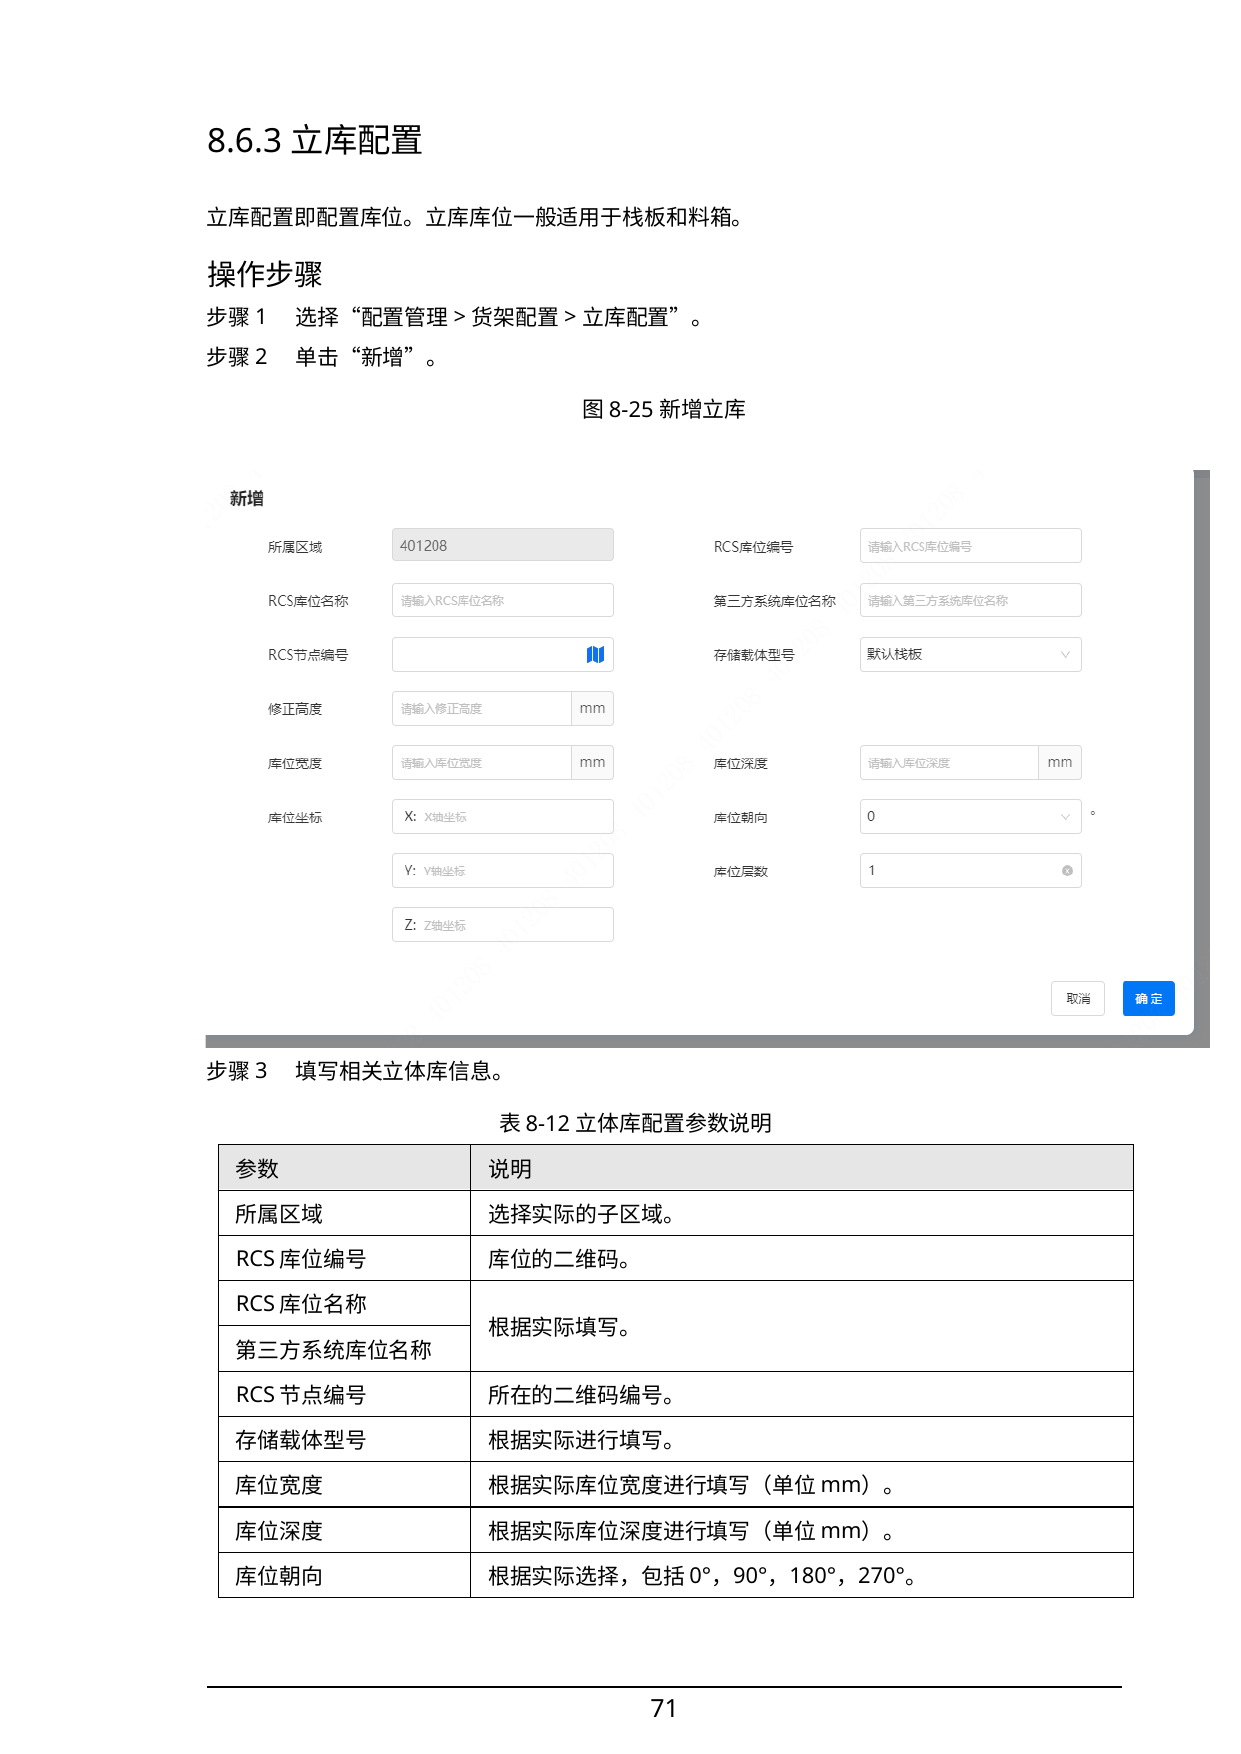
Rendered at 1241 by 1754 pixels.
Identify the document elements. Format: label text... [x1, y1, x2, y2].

table_cell 第三方系统库位名称 [219, 1326, 470, 1371]
text 步骤1 选择“配置管理 > 货架配置 > 立库配置”。 [207, 300, 1122, 332]
table_header 说明 [471, 1145, 1133, 1189]
table_cell 库位朝向 [219, 1553, 470, 1597]
text 步骤2 单击“新增”。 [207, 340, 1122, 372]
table_cell RCS库位名称 [219, 1281, 470, 1325]
picture [205, 470, 1210, 1048]
table_cell 根据实际填写。 [471, 1281, 1133, 1371]
table_cell 所在的二维码编号。 [471, 1372, 1133, 1416]
table_cell 根据实际进行填写。 [471, 1417, 1133, 1461]
table_cell 根据实际选择，包括0°，90°，180°，270°。 [471, 1553, 1133, 1597]
table_cell 库位宽度 [219, 1462, 470, 1506]
text 表8-12 立体库配置参数说明 [149, 1106, 1122, 1138]
table_cell 根据实际库位宽度进行填写（单位mm）。 [471, 1462, 1133, 1506]
table_cell 选择实际的子区域。 [471, 1191, 1133, 1235]
table_cell 存储载体型号 [219, 1417, 470, 1461]
table_cell RCS节点编号 [219, 1372, 470, 1416]
subtitle 8.6.3 立库配置 [207, 114, 1122, 162]
text 操作步骤 [207, 252, 1122, 294]
text 步骤3 填写相关立体库信息。 [207, 1054, 1122, 1086]
text 图8-25 新增立库 [207, 392, 1122, 424]
table_cell 根据实际库位深度进行填写（单位mm）。 [471, 1508, 1133, 1552]
table_header 参数 [219, 1145, 470, 1189]
table_cell 库位的二维码。 [471, 1236, 1133, 1280]
table_cell 库位深度 [219, 1508, 470, 1552]
text 立库配置即配置库位。立库库位一般适用于栈板和料箱。 [207, 199, 1122, 231]
table_cell RCS库位编号 [219, 1236, 470, 1280]
table_cell 所属区域 [219, 1191, 470, 1235]
